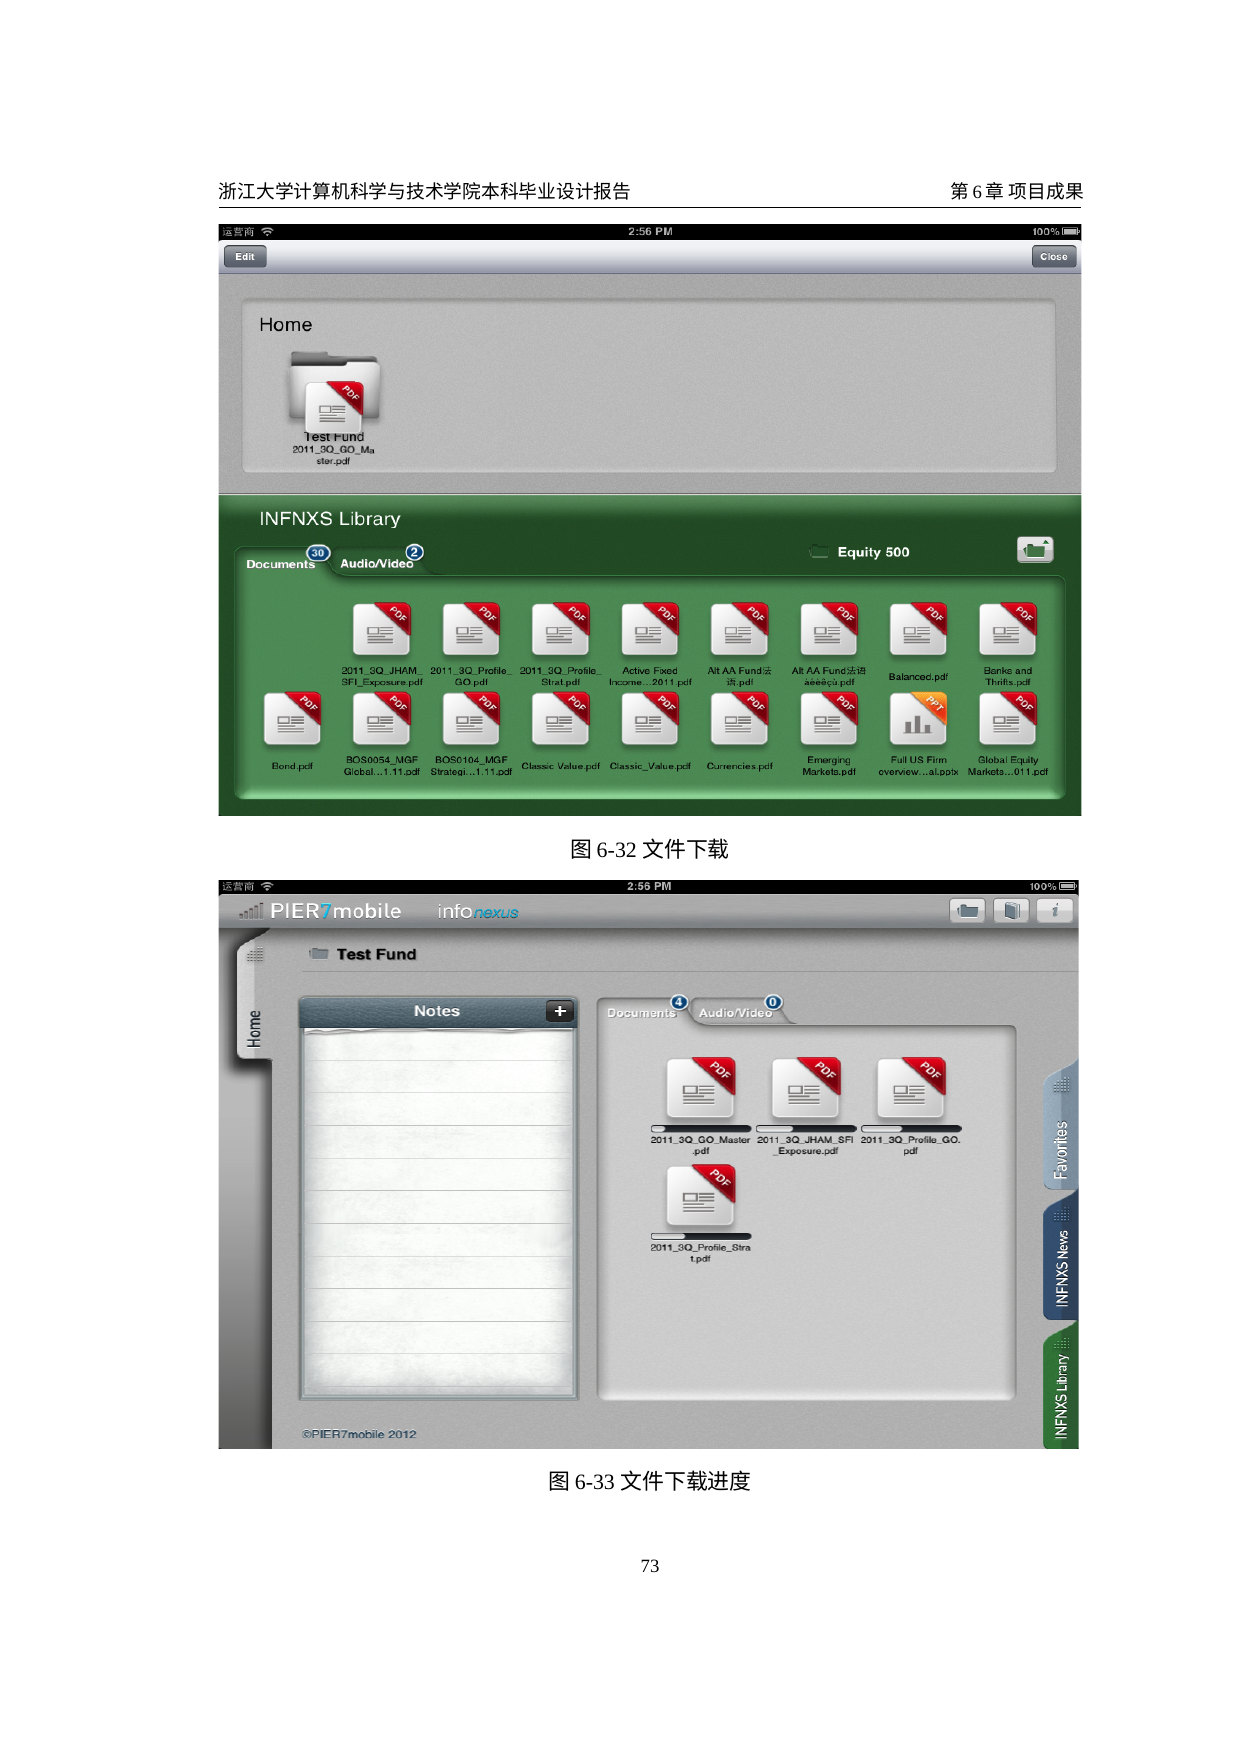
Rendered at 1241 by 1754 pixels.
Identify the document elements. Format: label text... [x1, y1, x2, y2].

picture [218, 880, 1079, 1449]
picture [218, 224, 1082, 816]
